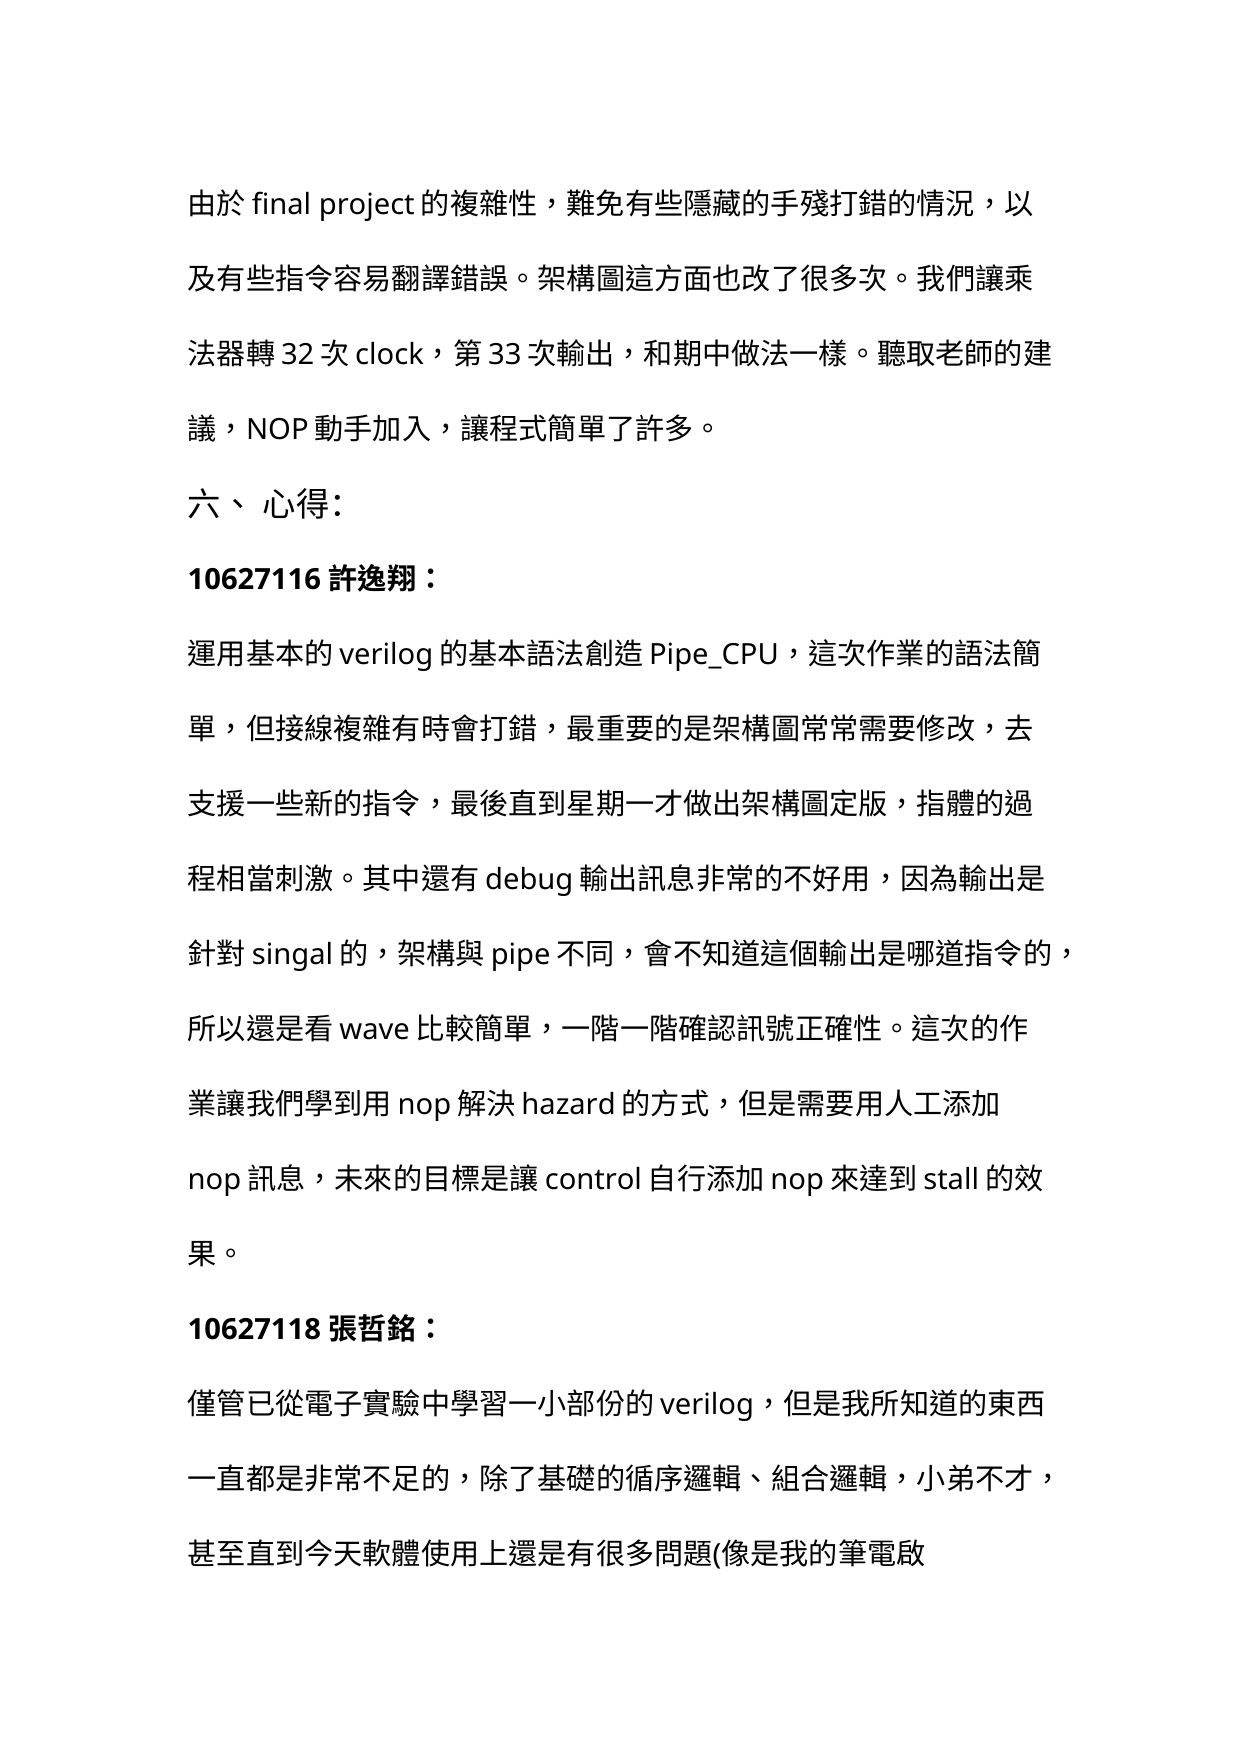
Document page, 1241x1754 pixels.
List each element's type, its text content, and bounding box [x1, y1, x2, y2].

text 10627116 許逸翔： [187, 539, 1053, 614]
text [187, 1364, 1053, 1589]
text 運用基本的verilog的基本語法創造Pipe_CPU，這次作業的語法簡單，但接線複雜有時會打錯，最重要的是架構圖常常需要修改，去支援一些新的指令，最後直到星期一才做出架構圖定版，指體的過程相當刺激。其中還有debug輸出訊息非常的不好用，因為輸出是針對singal的，架構與pipe不同，會不知道這個輸出是哪道指令的，所以還是看wave比較簡單，一階一階確認訊號正確性。這次的作業讓我們學到用nop解決hazard的方式，但是需要用人工添加nop訊息，未來的目標是讓control自行添加nop來達到stall的效果。 [187, 614, 1053, 1289]
text 由於final project的複雜性，難免有些隱藏的手殘打錯的情況，以及有些指令容易翻譯錯誤。架構圖這方面也改了很多次。我們讓乘法器轉32次clock，第33次輸出，和期中做法一樣。聽取老師的建議，NOP動手加入，讓程式簡單了許多。 [187, 164, 1053, 464]
list 心得： [187, 464, 1053, 539]
text 10627118 張哲銘： [187, 1289, 1053, 1364]
